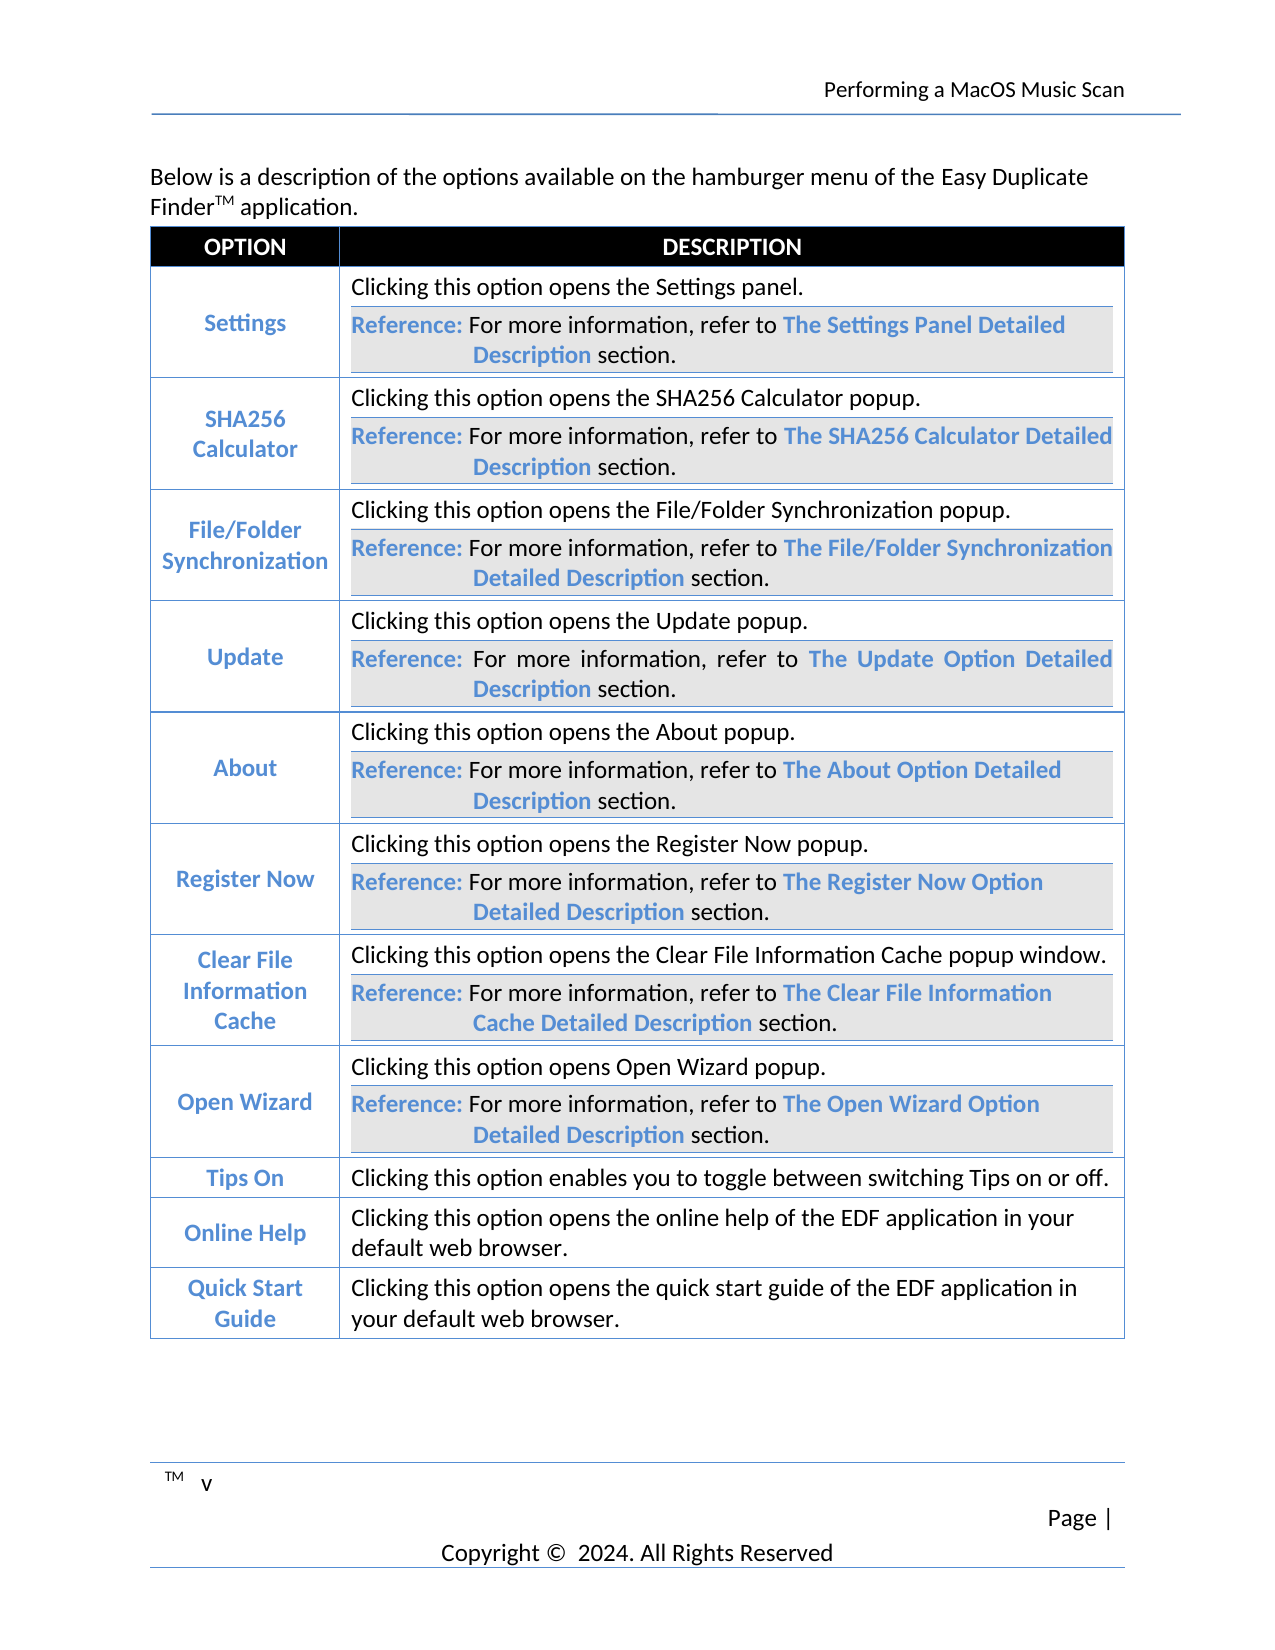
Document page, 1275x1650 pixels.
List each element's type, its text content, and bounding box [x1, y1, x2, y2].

table_cell Quick Start Guide [151, 1268, 339, 1337]
table_cell Clicking this option opens the Clear File Information Cache popup window. Reference: For more information, refer to The Clear File Information Cache Detailed Description section. [340, 935, 1124, 1045]
table_cell Update [151, 601, 339, 711]
table_cell Tips On [151, 1158, 339, 1197]
table_cell Clicking this option opens the Register Now popup. Reference: For more information, refer to The Register Now Option Detailed Description section. [340, 824, 1124, 934]
table_header DESCRIPTION [340, 227, 1124, 266]
table_cell Clicking this option opens the SHA256 Calculator popup. Reference: For more information, refer to The SHA256 Calculator Detailed Description section. [340, 378, 1124, 489]
table_cell About [151, 713, 339, 823]
table_cell Clicking this option opens the quick start guide of the EDF application in your default web browser. [340, 1268, 1124, 1337]
table_cell Register Now [151, 824, 339, 934]
table_cell Clicking this option opens the Settings panel. Reference: For more information, refer to The Settings Panel Detailed Description section. [340, 267, 1124, 377]
table_cell SHA256 Calculator [151, 378, 339, 489]
table_cell Clicking this option enables you to toggle between switching Tips on or off. [340, 1158, 1124, 1197]
table_cell File/Folder Synchronization [151, 490, 339, 600]
table_cell Clicking this option opens the online help of the EDF application in your default web browser. [340, 1198, 1124, 1267]
table_cell Clicking this option opens the Update popup. Reference: For more information, refer to The Update Option Detailed Description section. [340, 601, 1124, 711]
table_cell Settings [151, 267, 339, 377]
text Below is a description of the options available on the hamburger menu of the Easy Duplicate FinderTM application. [150, 161, 1125, 222]
table_cell Clicking this option opens Open Wizard popup. Reference: For more information, refer to The Open Wizard Option Detailed Description section. [340, 1046, 1124, 1157]
table_cell Clear File Information Cache [151, 935, 339, 1045]
table_cell Online Help [151, 1198, 339, 1267]
table_cell Clicking this option opens the About popup. Reference: For more information, refer to The About Option Detailed Description section. [340, 713, 1124, 823]
table_cell Clicking this option opens the File/Folder Synchronization popup. Reference: For more information, refer to The File/Folder Synchronization Detailed Description section. [340, 490, 1124, 600]
table_header OPTION [151, 227, 339, 266]
table_cell Open Wizard [151, 1046, 339, 1157]
